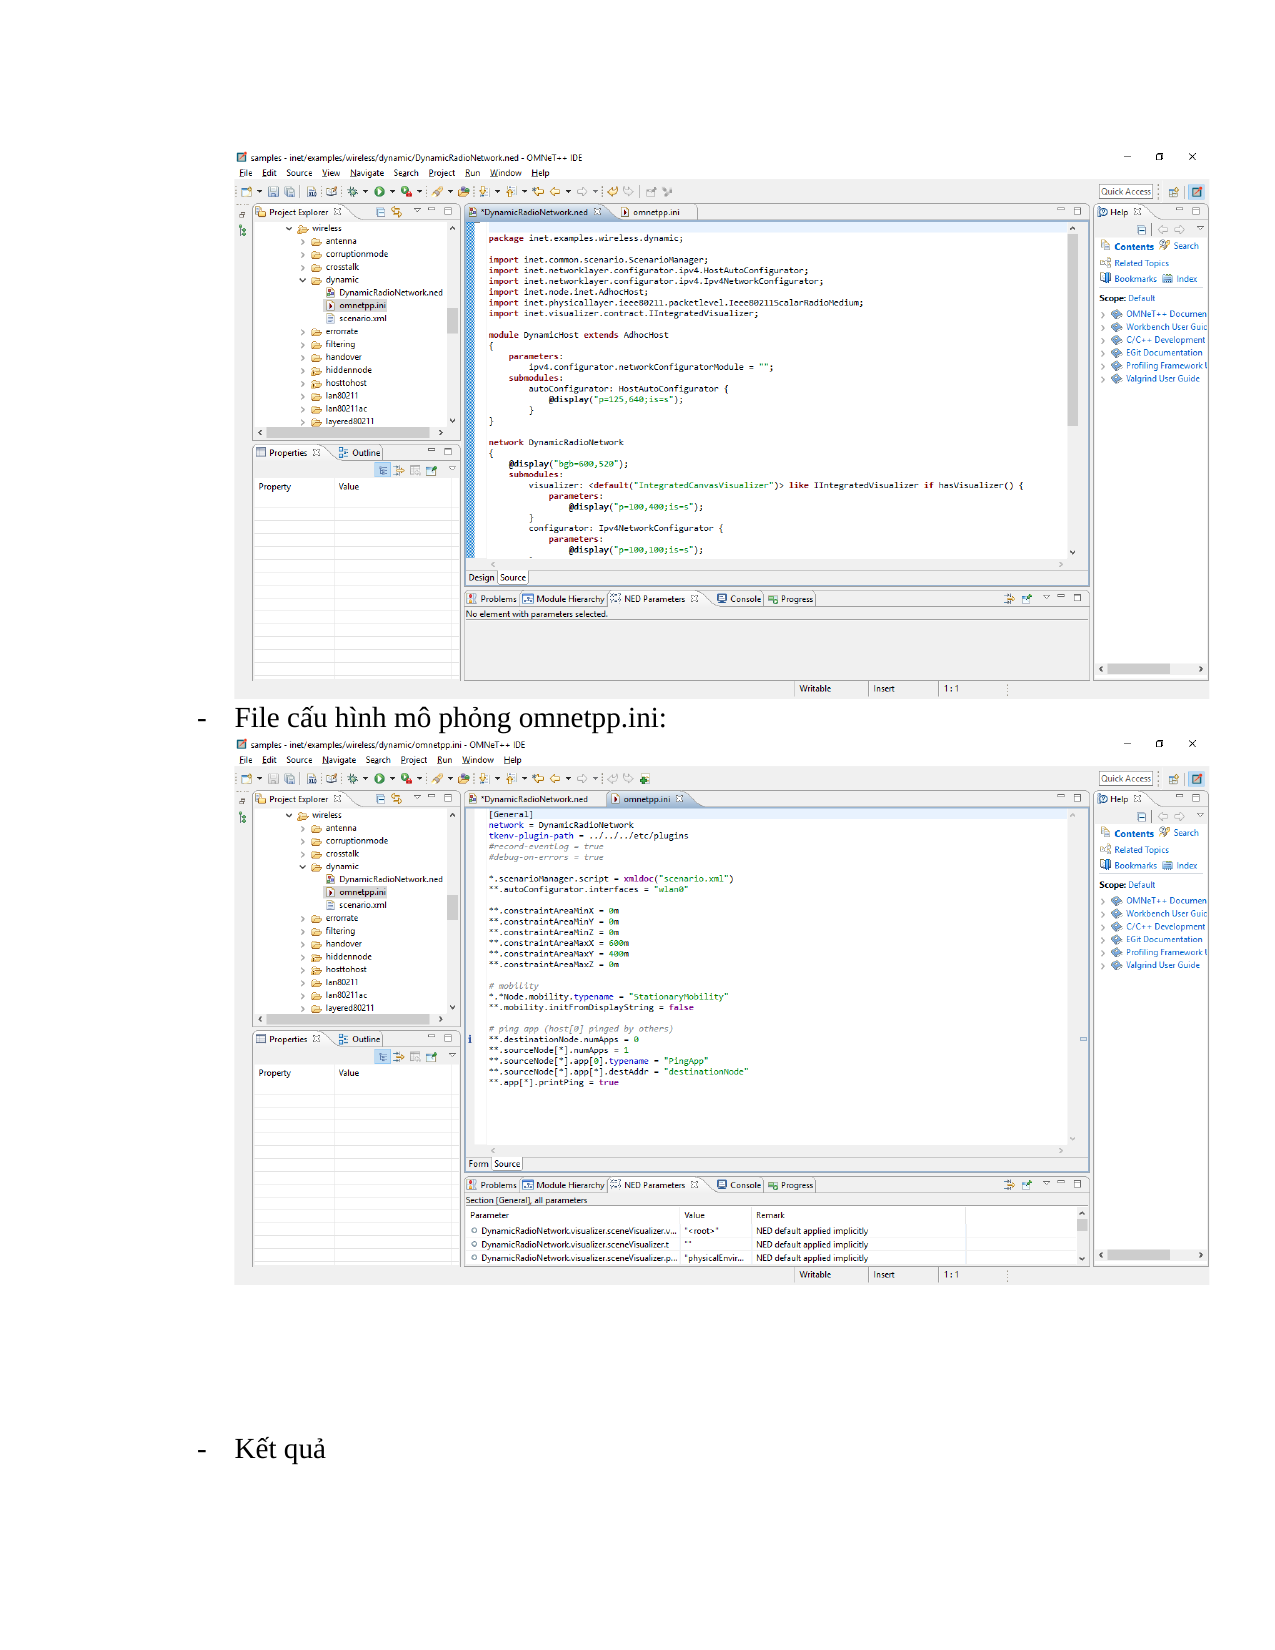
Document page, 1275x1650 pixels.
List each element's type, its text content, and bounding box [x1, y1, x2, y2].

picture [234, 736, 1210, 1285]
list File cấu hình mô phỏng omnetpp.ini: [197, 700, 1125, 734]
picture [234, 150, 1210, 699]
list Kết quả [197, 1431, 1125, 1465]
